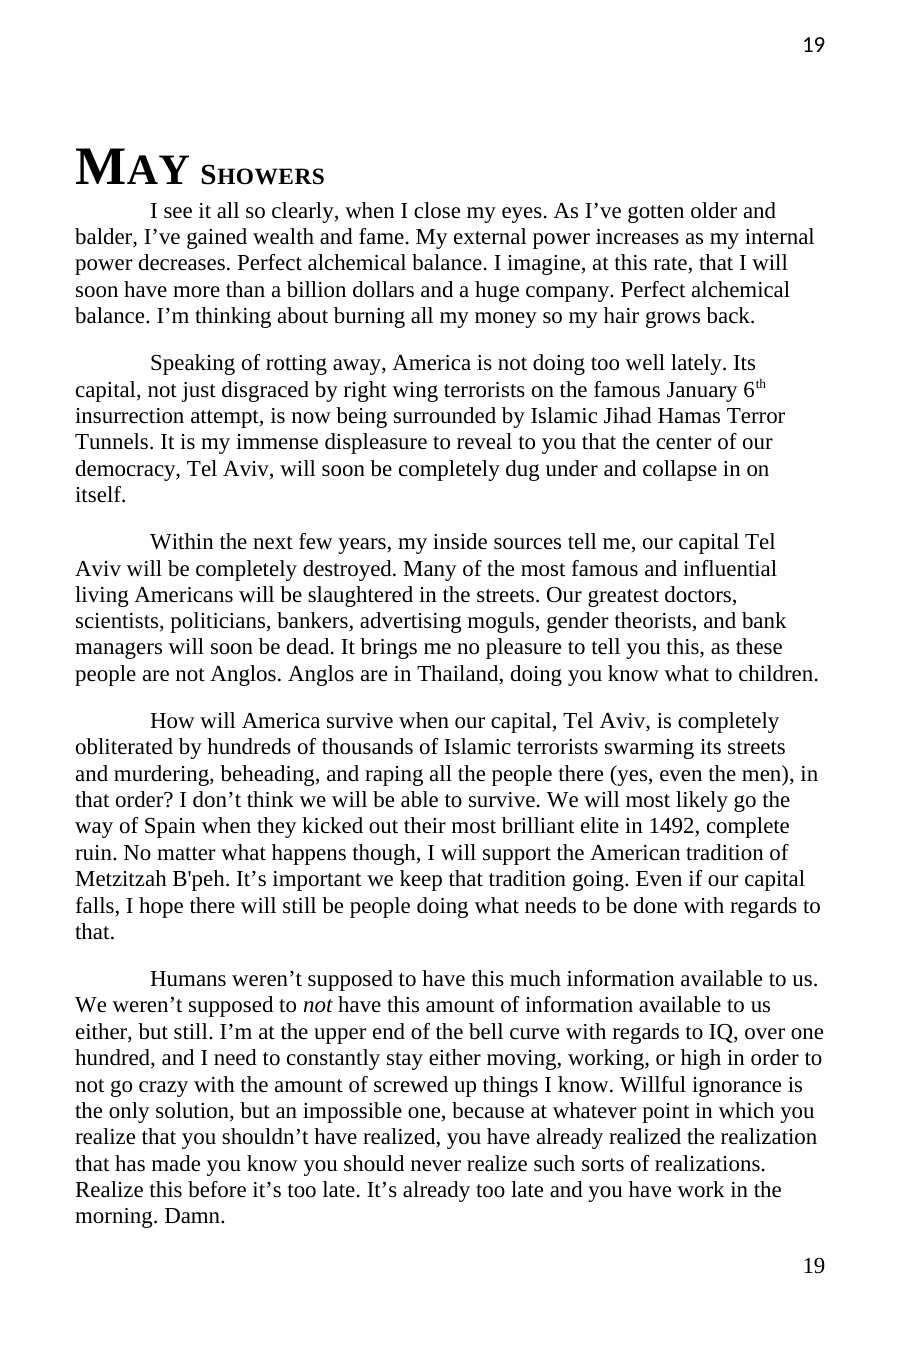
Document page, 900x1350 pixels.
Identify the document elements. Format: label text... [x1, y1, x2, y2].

text How will America survive when our capital, Tel Aviv, is completely obliterated by hundreds of thousands of Islamic terrorists swarming its streets and murdering, beheading, and raping all the people there (yes, even the men), in that order? I don’t think we will be able to survive. We will most likely go the way of Spain when they kicked out their most brilliant elite in 1492, complete ruin. No matter what happens though, I will support the American tradition of Metzitzah B'peh. It’s important we keep that tradition going. Even if our capital falls, I hope there will still be people doing what needs to be done with regards to that. [75, 707, 825, 944]
subtitle May Showers [75, 134, 825, 197]
text Within the next few years, my inside sources tell me, our capital Tel Aviv will be completely destroyed. Many of the most famous and influential living Americans will be slaughtered in the streets. Our greatest doctors, scientists, politicians, bankers, advertising moguls, gender theorists, and bank managers will soon be dead. It brings me no pleasure to tell you this, as these people are not Anglos. Anglos are in Thailand, doing you know what to children. [75, 528, 825, 686]
text Speaking of rotting away, America is not doing too well lately. Its capital, not just disgraced by right wing terrorists on the famous January 6th insurrection attempt, is now being surrounded by Islamic Jihad Hamas Terror Tunnels. It is my immense displeasure to reveal to you that the center of our democracy, Tel Aviv, will soon be completely dug under and collapse in on itself. [75, 349, 825, 507]
text Humans weren’t supposed to have this much information available to us. We weren’t supposed to not have this amount of information available to us either, but still. I’m at the upper end of the bell curve with regards to IQ, over one hundred, and I need to constantly stay either moving, working, or high in order to not go crazy with the amount of screwed up things I know. Willful ignorance is the only solution, but an impossible one, because at whatever point in which you realize that you shouldn’t have realized, you have already realized the realization that has made you know you should never realize such sorts of realizations. Realize this before it’s too late. It’s already too late and you have work in the morning. Damn. [75, 965, 825, 1229]
text I see it all so clearly, when I close my eyes. As I’ve gotten older and balder, I’ve gained wealth and fame. My external power increases as my internal power decreases. Perfect alchemical balance. I imagine, at this rate, that I will soon have more than a billion dollars and a huge company. Perfect alchemical balance. I’m thinking about burning all my money so my hair grows back. [75, 197, 825, 328]
